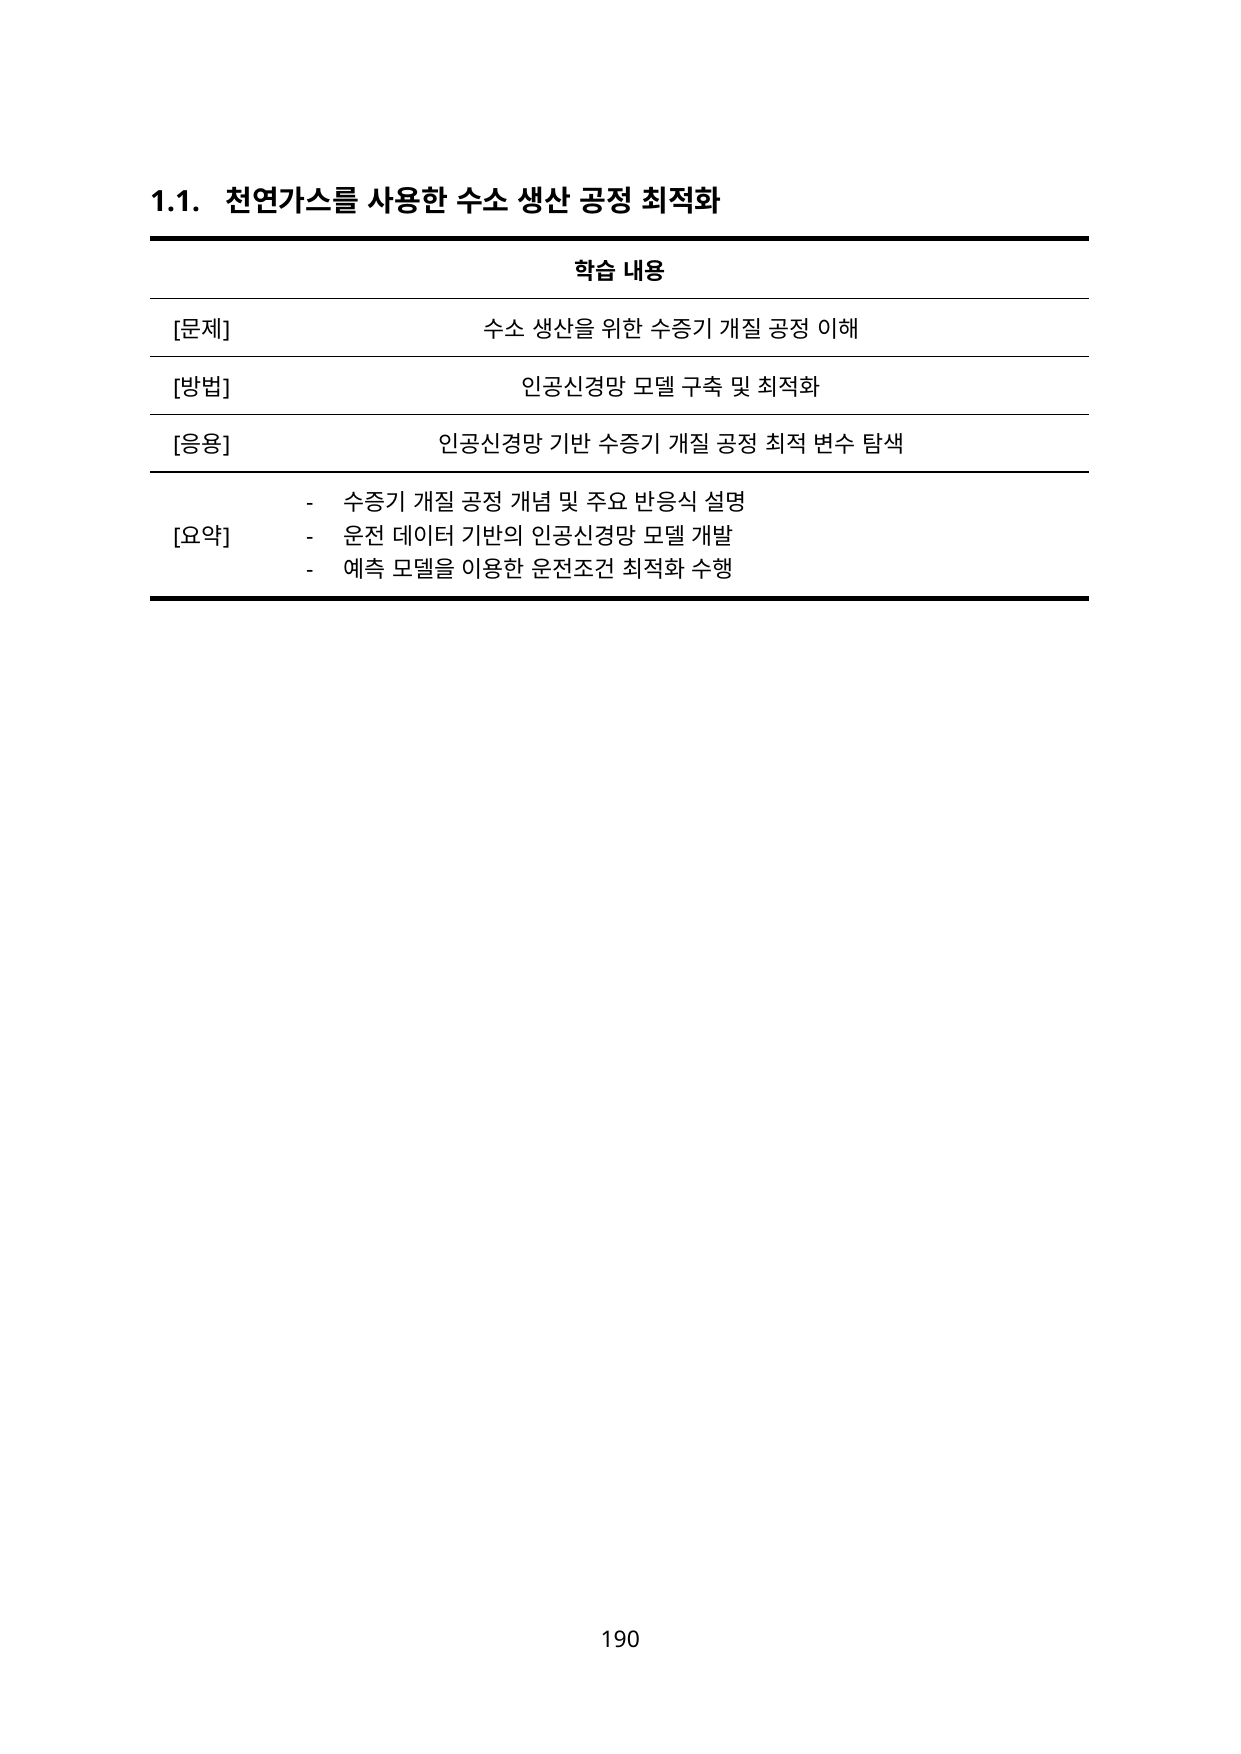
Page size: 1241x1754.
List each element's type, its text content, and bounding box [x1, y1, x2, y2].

table_header 학습 내용 [150, 241, 1089, 298]
table_cell 수소 생산을 위한 수증기 개질 공정 이해 [253, 299, 1089, 356]
table_cell [요약] [150, 473, 253, 596]
table_cell 인공신경망 기반 수증기 개질 공정 최적 변수 탐색 [253, 415, 1089, 471]
subtitle 천연가스를 사용한 수소 생산 공정 최적화 [150, 177, 1090, 219]
table_cell [응용] [150, 415, 253, 471]
table_cell [문제] [150, 299, 253, 356]
table_cell 수증기 개질 공정 개념 및 주요 반응식 설명 운전 데이터 기반의 인공신경망 모델 개발 예측 모델을 이용한 운전조건 최적화 수행 [253, 473, 1089, 596]
table_cell 인공신경망 모델 구축 및 최적화 [253, 357, 1089, 413]
table_cell [방법] [150, 357, 253, 413]
